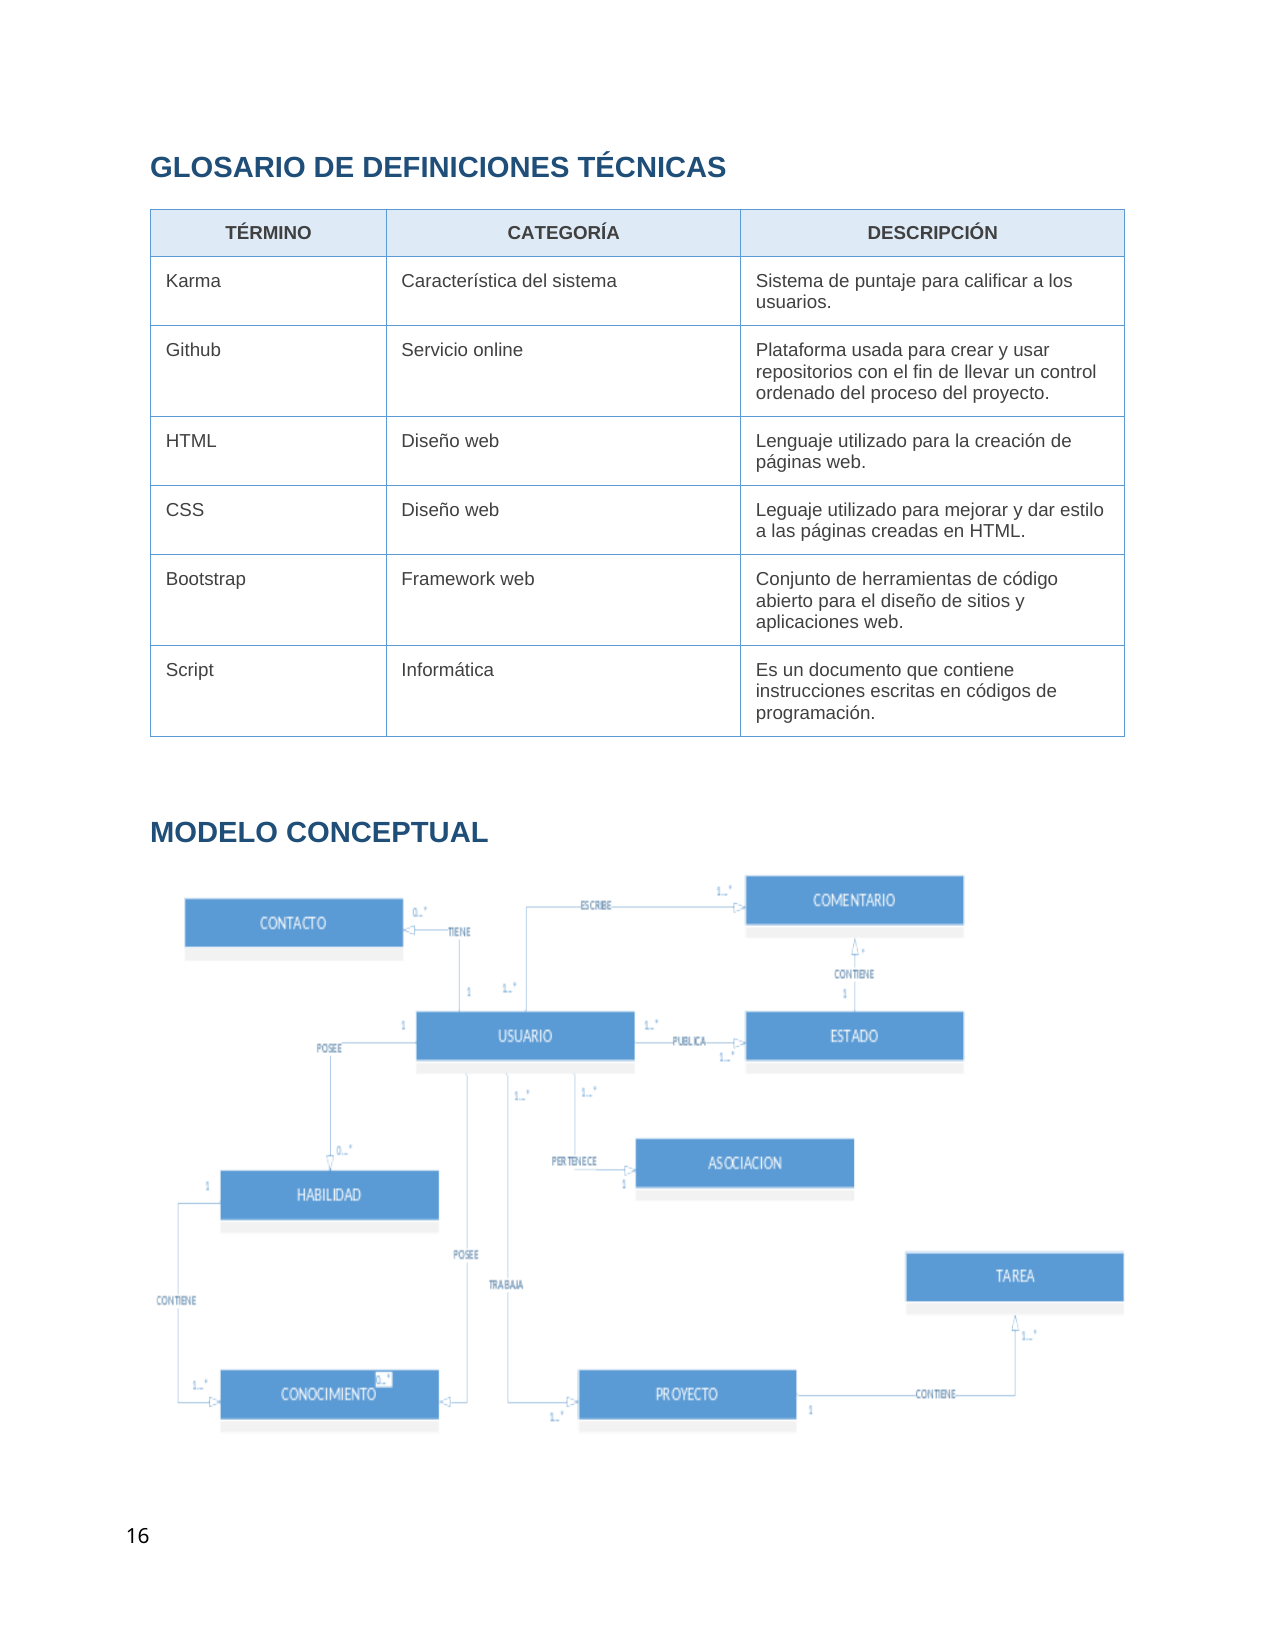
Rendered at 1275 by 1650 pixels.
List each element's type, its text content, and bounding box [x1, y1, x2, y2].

table_header DESCRIPCIÓN [741, 210, 1124, 256]
table_cell Servicio online [387, 326, 740, 416]
subtitle Glosario de definiciones técnicas [150, 150, 1125, 183]
subtitle modelo conceptual [150, 815, 1125, 848]
table_cell HTML [151, 417, 386, 485]
table_cell Característica del sistema [387, 257, 740, 325]
table_cell Diseño web [387, 417, 740, 485]
table_cell Lenguaje utilizado para la creación de páginas web. [741, 417, 1124, 485]
table_cell Plataforma usada para crear y usar repositorios con el fin de llevar un control ordenado del proceso del proyecto. [741, 326, 1124, 416]
table_cell Karma [151, 257, 386, 325]
table_cell Conjunto de herramientas de código abierto para el diseño de sitios y aplicaciones web. [741, 555, 1124, 645]
table_header TÉRMINO [151, 210, 386, 256]
table_cell Informática [387, 646, 740, 736]
table_cell Github [151, 326, 386, 416]
table_cell Sistema de puntaje para calificar a los usuarios. [741, 257, 1124, 325]
table_header CATEGORÍA [387, 210, 740, 256]
table_cell Leguaje utilizado para mejorar y dar estilo a las páginas creadas en HTML. [741, 486, 1124, 554]
table_cell Diseño web [387, 486, 740, 554]
table_cell CSS [151, 486, 386, 554]
table_cell Script [151, 646, 386, 736]
table_cell Framework web [387, 555, 740, 645]
table_cell Bootstrap [151, 555, 386, 645]
table_cell Es un documento que contiene instrucciones escritas en códigos de programación. [741, 646, 1124, 736]
